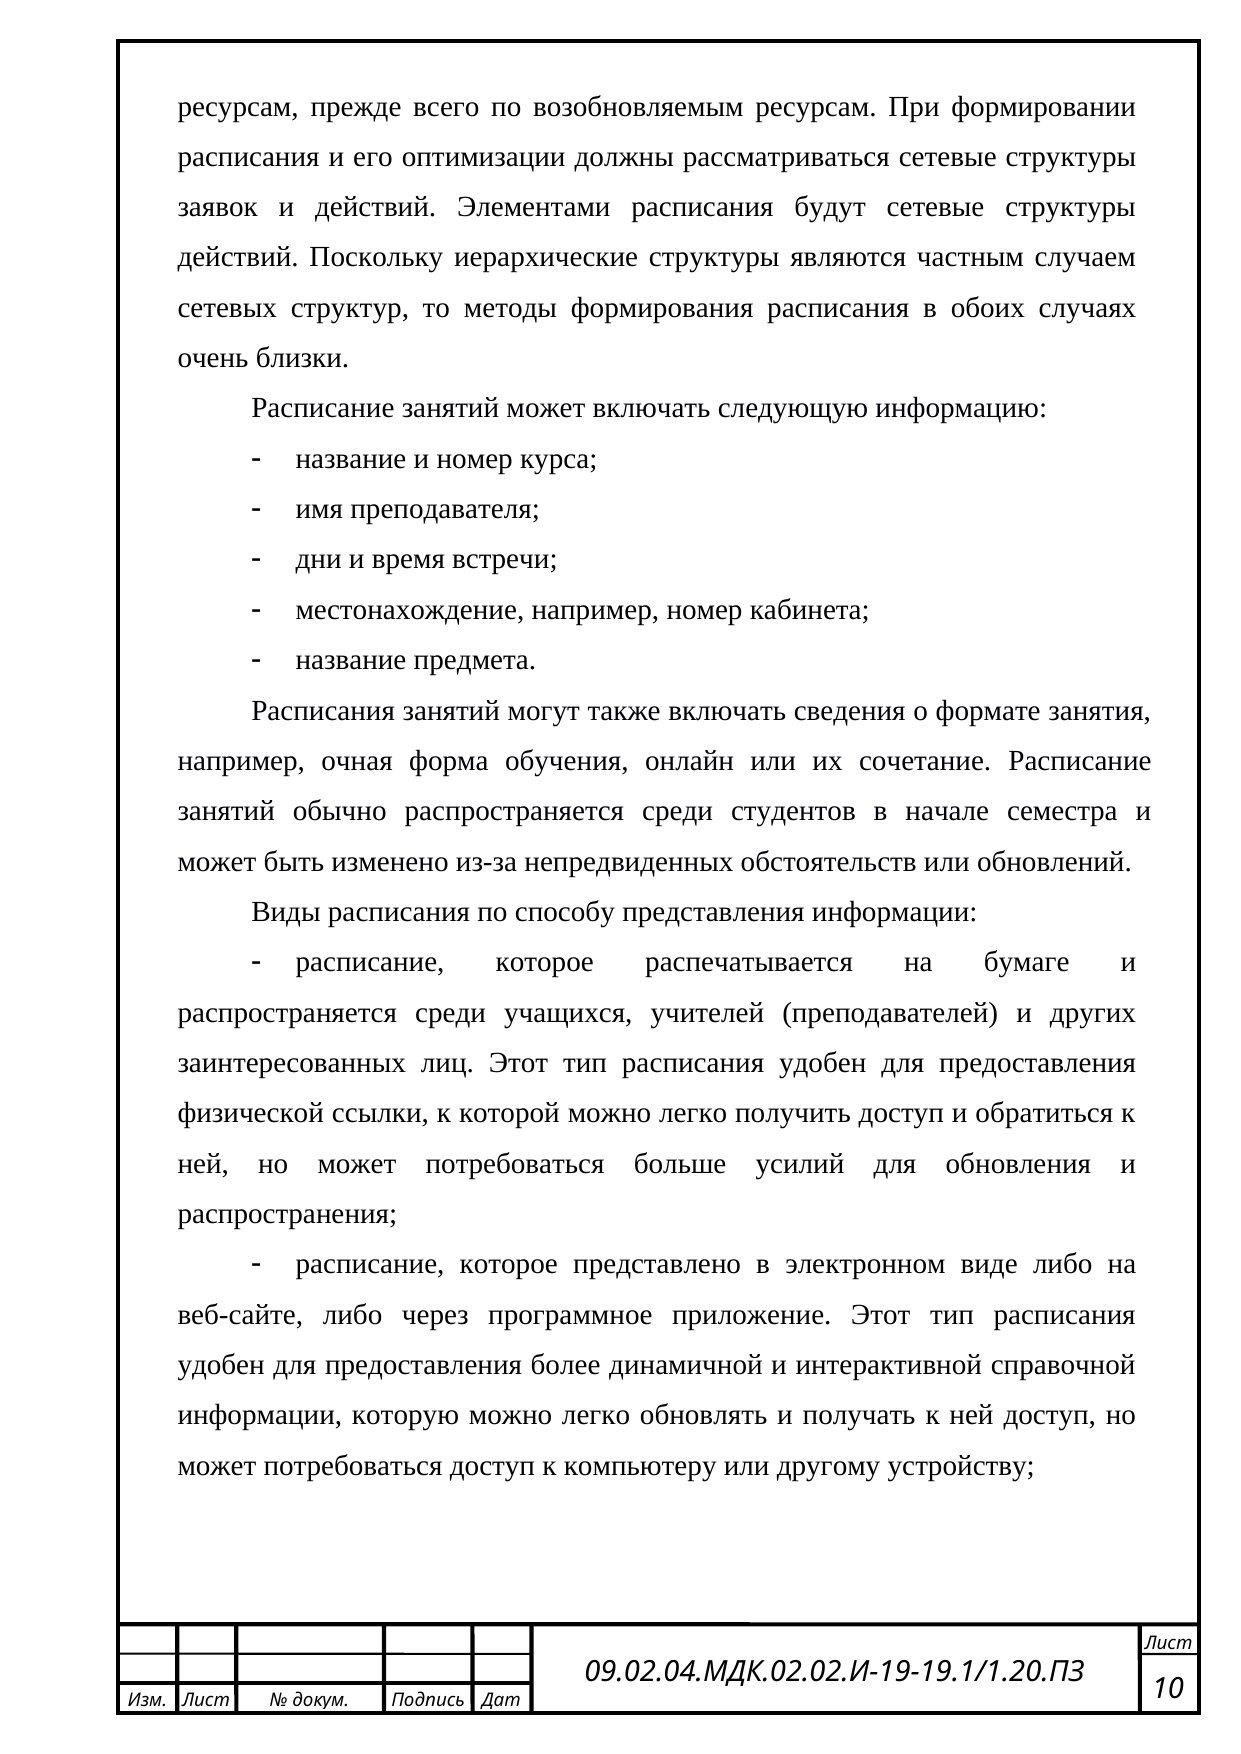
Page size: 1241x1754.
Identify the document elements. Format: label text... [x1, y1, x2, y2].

list расписание, которое распечатывается на бумаге и распространяется среди учащихся, учителей (преподавателей) и других заинтересованных лиц. Этот тип расписания удобен для предоставления физической ссылки, к которой можно легко получить доступ и обратиться к ней, но может потребоваться больше усилий для обновления и распространения; [177, 944, 1137, 1230]
list имя преподавателя; [177, 491, 1137, 525]
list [177, 89, 1137, 374]
list дни и время встречи; [177, 542, 1137, 575]
list местонахождение, например, номер кабинета; [177, 592, 1137, 626]
text Расписания занятий могут также включать сведения о формате занятия, например, очная форма обучения, онлайн или их сочетание. Расписание занятий обычно распространяется среди студентов в начале семестра и может быть изменено из-за непредвиденных обстоятельств или обновлений. [177, 693, 1152, 877]
text Расписание занятий может включать следующую информацию: [177, 391, 1152, 424]
list название и номер курса; [177, 441, 1137, 474]
list название предмета. [177, 642, 1137, 676]
text Виды расписания по способу представления информации: [177, 894, 1152, 928]
list расписание, которое представлено в электронном виде либо на веб-сайте, либо через программное приложение. Этот тип расписания удобен для предоставления более динамичной и интерактивной справочной информации, которую можно легко обновлять и получать к ней доступ, но может потребоваться доступ к компьютеру или другому устройству; [177, 1246, 1137, 1481]
